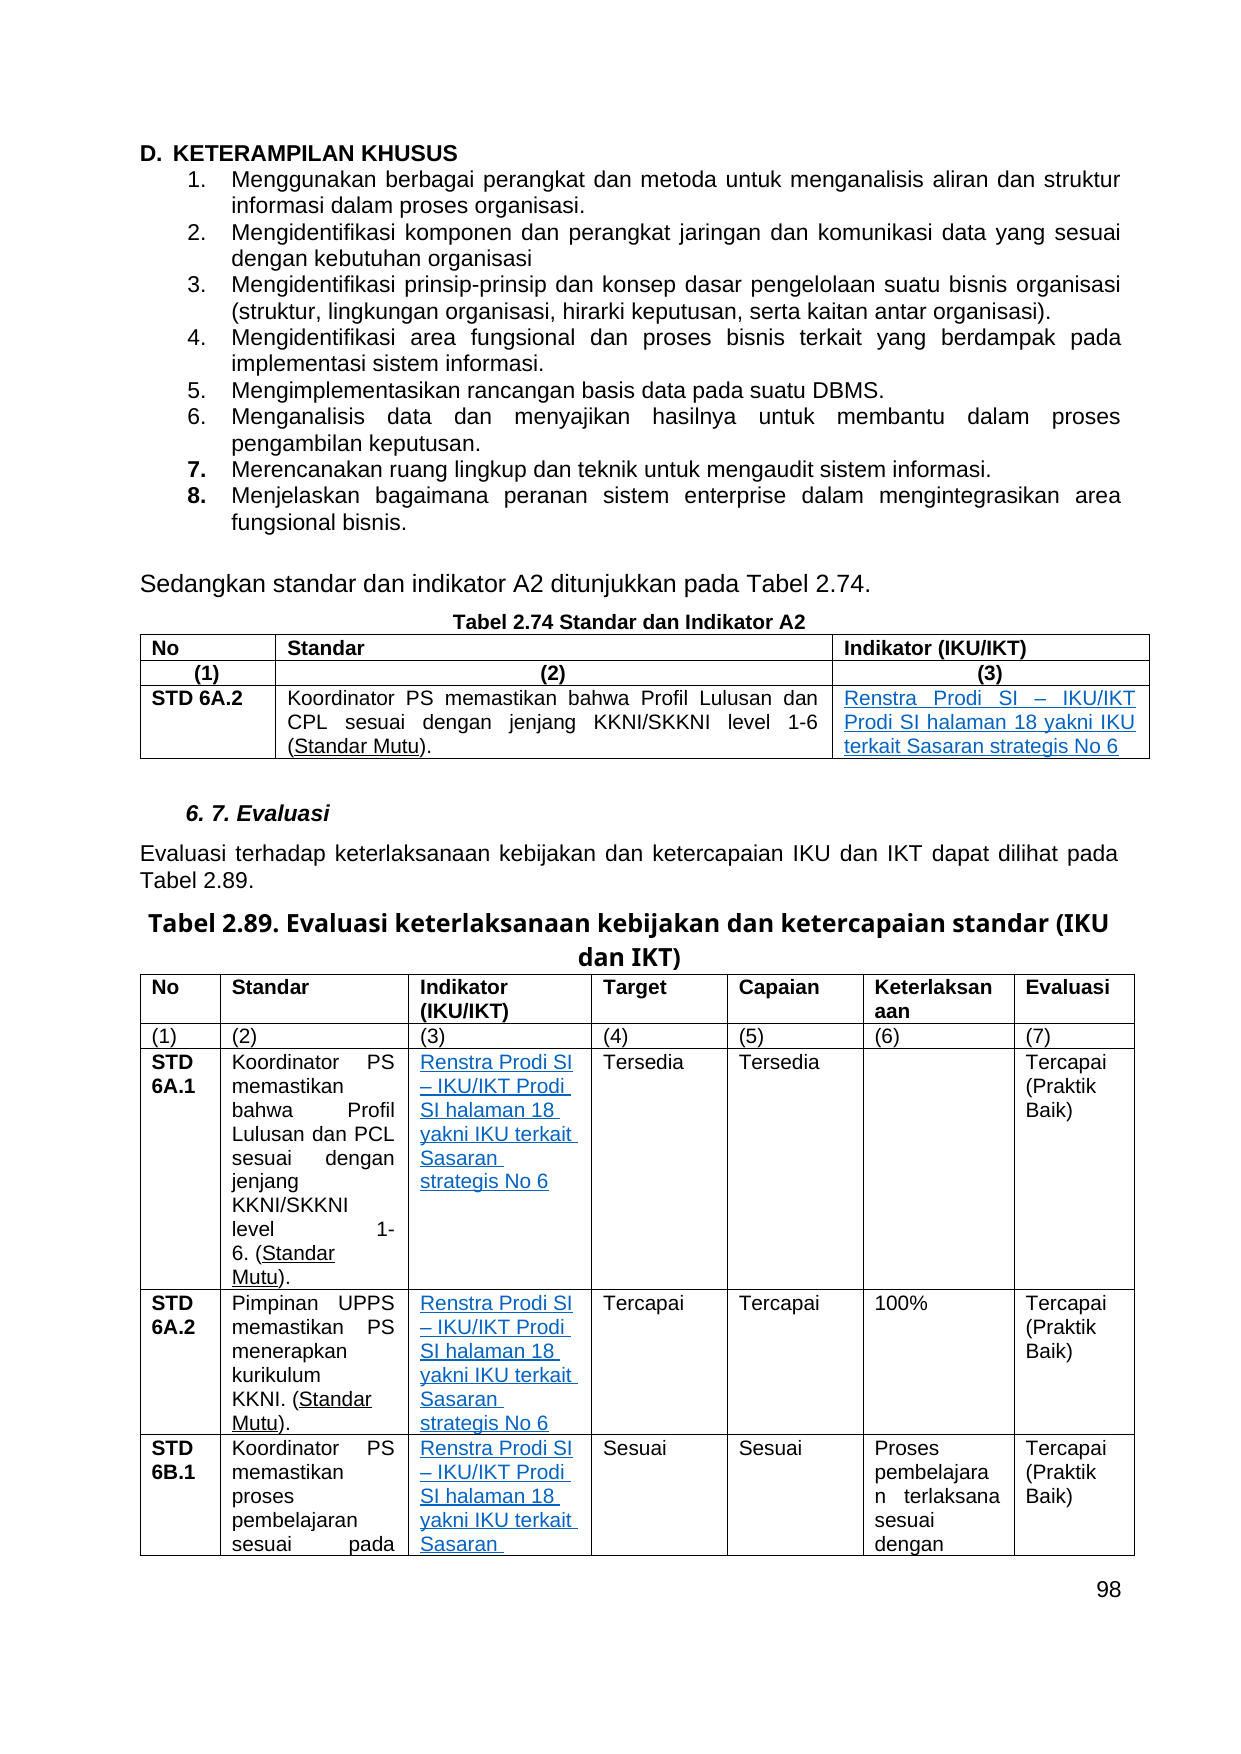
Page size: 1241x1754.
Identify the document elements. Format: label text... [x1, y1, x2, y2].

list Mengimplementasikan rancangan basis data pada suatu DBMS. [187, 377, 1121, 403]
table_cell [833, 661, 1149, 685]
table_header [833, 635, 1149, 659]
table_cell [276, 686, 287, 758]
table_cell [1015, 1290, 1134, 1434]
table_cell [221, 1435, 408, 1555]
list Merencanakan ruang lingkup dan teknik untuk mengaudit sistem informasi. [187, 456, 1121, 482]
list Menjelaskan bagaimana peranan sistem enterprise dalam mengintegrasikan area fungsional bisnis. [187, 482, 1121, 535]
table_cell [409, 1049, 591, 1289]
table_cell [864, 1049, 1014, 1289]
text Tabel 2.74 Standar dan Indikator A2 [139, 610, 1118, 634]
list Menggunakan berbagai perangkat dan metoda untuk menganalisis aliran dan struktur informasi dalam proses organisasi. [187, 166, 1121, 219]
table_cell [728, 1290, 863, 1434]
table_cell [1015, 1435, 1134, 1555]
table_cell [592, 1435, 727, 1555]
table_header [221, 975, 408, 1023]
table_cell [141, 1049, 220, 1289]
list Mengidentifikasi komponen dan perangkat jaringan dan komunikasi data yang sesuai dengan kebutuhan organisasi [187, 219, 1121, 271]
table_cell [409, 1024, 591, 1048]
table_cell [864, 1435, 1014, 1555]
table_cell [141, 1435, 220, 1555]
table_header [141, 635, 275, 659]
text Evaluasi terhadap keterlaksanaan kebijakan dan ketercapaian IKU dan IKT dapat dilihat pada Tabel 2.89. [139, 840, 1118, 893]
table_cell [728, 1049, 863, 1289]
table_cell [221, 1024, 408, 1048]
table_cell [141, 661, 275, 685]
text Sedangkan standar dan indikator A2 ditunjukkan pada Tabel 2.74. [139, 569, 1119, 598]
text Tabel 2.89. Evaluasi keterlaksanaan kebijakan dan ketercapaian standar (IKU dan IKT) [139, 906, 1119, 974]
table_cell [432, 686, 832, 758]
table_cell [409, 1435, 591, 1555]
list Mengidentifikasi area fungsional dan proses bisnis terkait yang berdampak pada implementasi sistem informasi. [187, 324, 1121, 377]
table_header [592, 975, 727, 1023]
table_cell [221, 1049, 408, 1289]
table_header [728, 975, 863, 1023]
list Mengidentifikasi prinsip-prinsip dan konsep dasar pengelolaan suatu bisnis organisasi (struktur, lingkungan organisasi, hirarki keputusan, serta kaitan antar organisasi). [187, 271, 1121, 324]
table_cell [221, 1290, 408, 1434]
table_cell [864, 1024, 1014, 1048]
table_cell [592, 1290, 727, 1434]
list Menganalisis data dan menyajikan hasilnya untuk membantu dalam proses pengambilan keputusan. [187, 403, 1121, 456]
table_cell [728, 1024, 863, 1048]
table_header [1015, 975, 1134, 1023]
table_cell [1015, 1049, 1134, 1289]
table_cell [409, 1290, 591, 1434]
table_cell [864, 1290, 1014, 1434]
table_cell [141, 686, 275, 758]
list KETERAMPILAN KHUSUS [139, 139, 1121, 166]
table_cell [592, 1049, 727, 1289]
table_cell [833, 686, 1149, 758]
subtitle 6. 3. Evaluasi [185, 800, 1121, 826]
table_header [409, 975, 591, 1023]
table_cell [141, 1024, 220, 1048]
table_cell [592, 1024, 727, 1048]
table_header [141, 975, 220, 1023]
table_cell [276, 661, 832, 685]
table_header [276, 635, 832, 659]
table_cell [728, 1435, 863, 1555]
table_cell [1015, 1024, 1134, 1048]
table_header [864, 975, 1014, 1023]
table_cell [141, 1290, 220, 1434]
